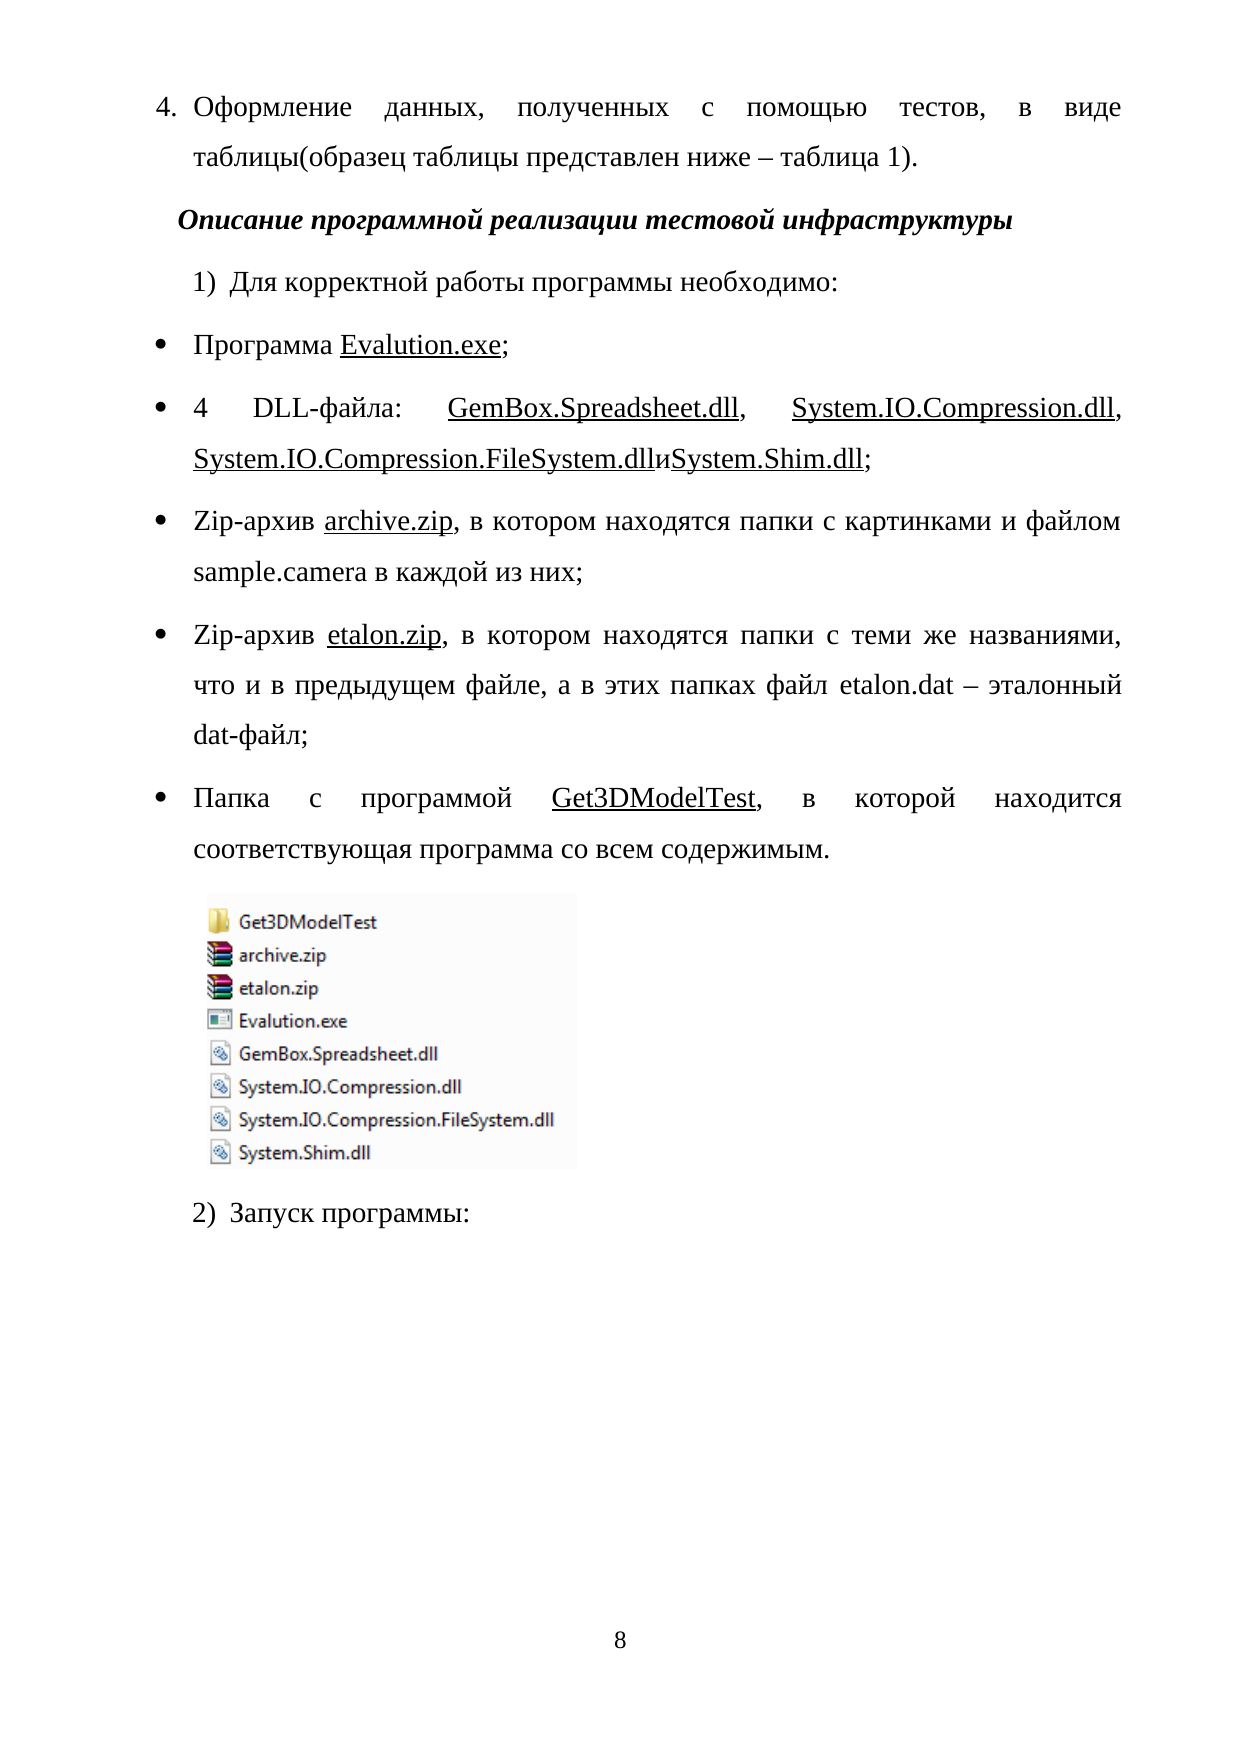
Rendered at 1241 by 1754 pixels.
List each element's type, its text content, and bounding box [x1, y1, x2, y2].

list Запуск программы: [192, 1195, 1122, 1229]
list Zip-архив etalon.zip, в котором находятся папки с теми же названиями, что и в предыдущем файле, а в этих папках файл etalon.dat – эталонный dat-файл; [156, 617, 1122, 751]
text Описание программной реализации тестовой инфраструктуры [177, 202, 1122, 235]
list Оформление данных, полученных с помощью тестов, в виде таблицы(образец таблицы представлен ниже – таблица 1). [156, 89, 1122, 172]
list 4 DLL-файла: GemBox.Spreadsheet.dll, System.IO.Compression.dll, System.IO.Compression.FileSystem.dllиSystem.Shim.dll; [156, 390, 1122, 474]
list Программа Evalution.exe; [156, 327, 1122, 361]
picture [206, 893, 578, 1169]
list Папка с программой Get3DModelTest, в которой находится соответствующая программа со всем содержимым. [156, 780, 1122, 864]
list Zip-архив archive.zip, в котором находятся папки с картинками и файлом sample.camera в каждой из них; [156, 503, 1122, 587]
list Для корректной работы программы необходимо: [192, 264, 1122, 298]
